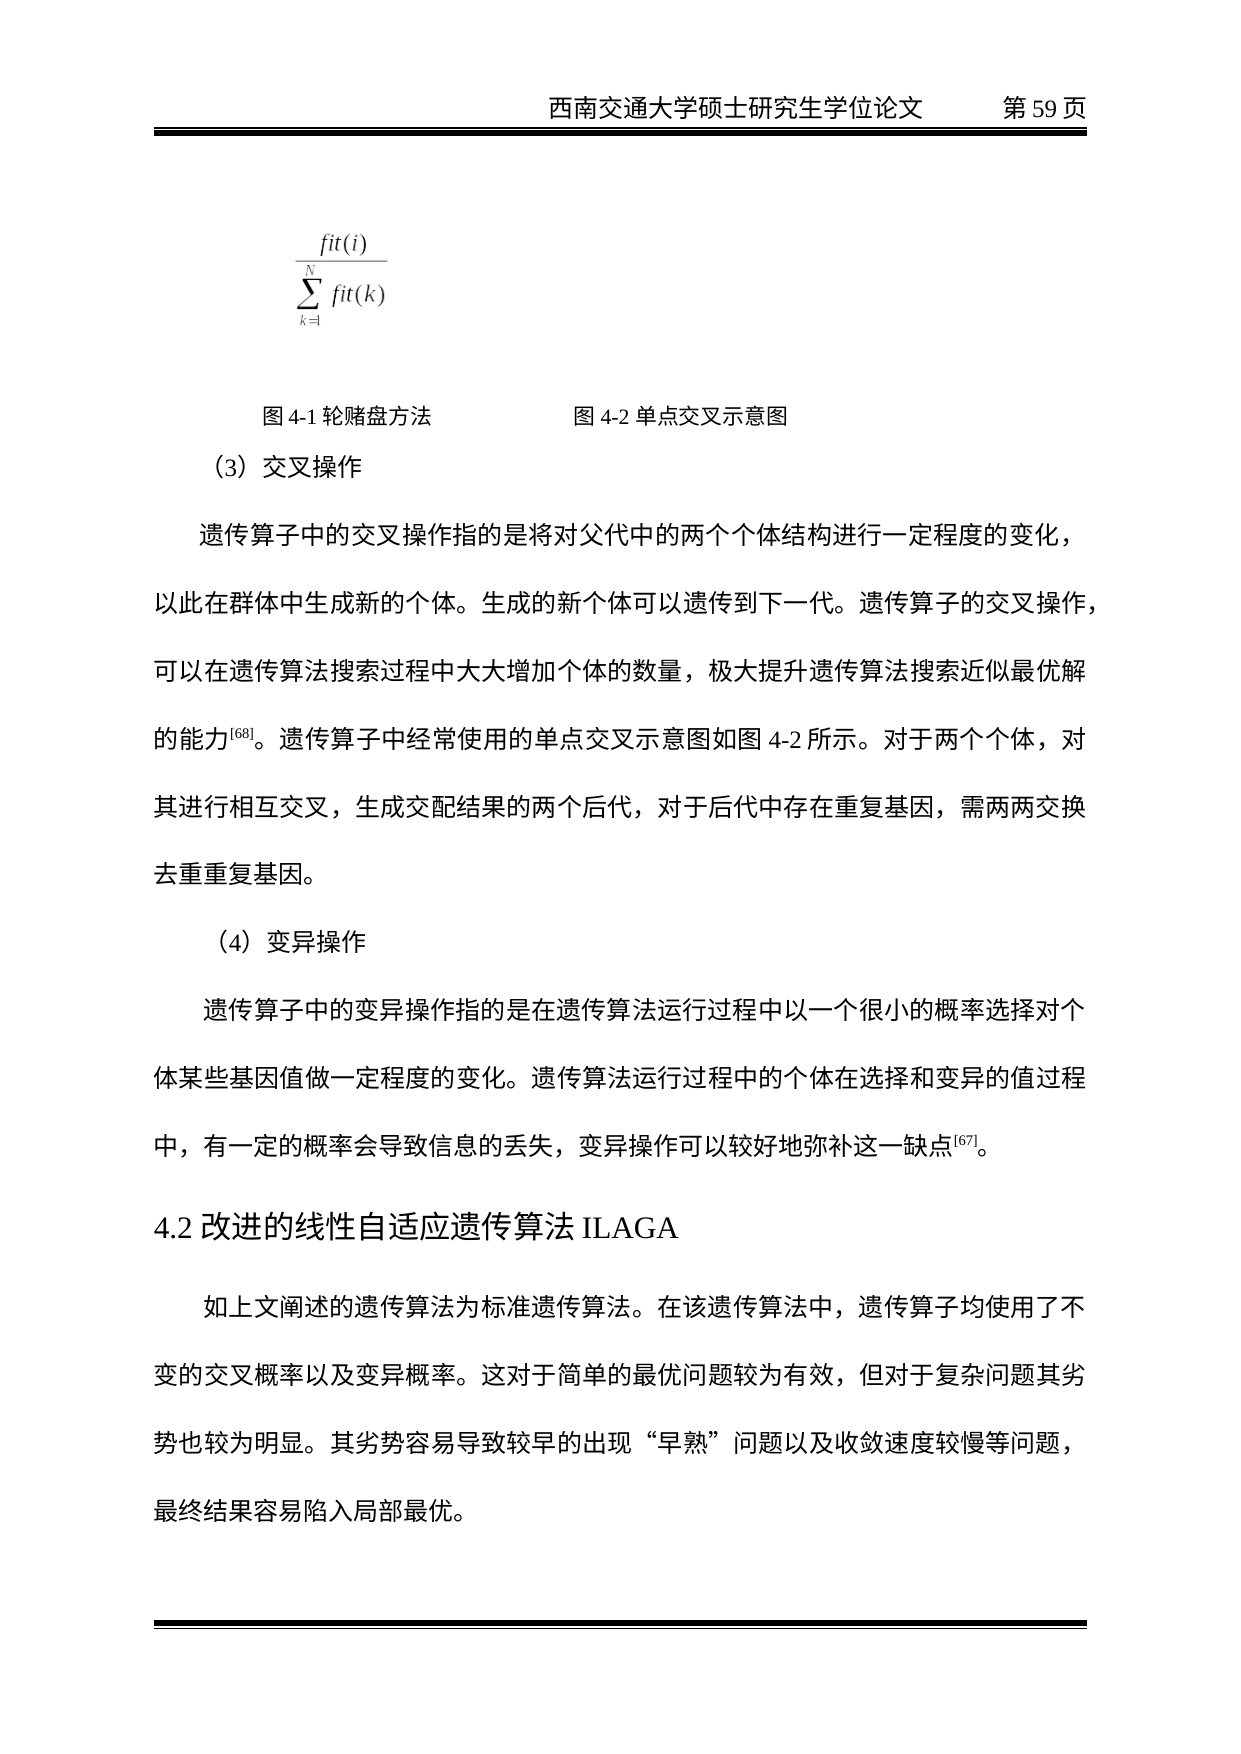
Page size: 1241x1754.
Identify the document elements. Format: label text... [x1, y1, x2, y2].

text 如上文阐述的遗传算法为标准遗传算法。在该遗传算法中，遗传算子均使用了不变的交叉概率以及变异概率。这对于简单的最优问题较为有效，但对于复杂问题其劣势也较为明显。其劣势容易导致较早的出现“早熟”问题以及收敛速度较慢等问题，最终结果容易陷入局部最优。 [153, 1272, 1087, 1543]
text （4）变异操作 [153, 907, 1087, 975]
subtitle 4.2 改进的线性自适应遗传算法ILAGA [153, 1191, 1087, 1259]
text 遗传算子中的交叉操作指的是将对父代中的两个个体结构进行一定程度的变化，以此在群体中生成新的个体。生成的新个体可以遗传到下一代。遗传算子的交叉操作，可以在遗传算法搜索过程中大大增加个体的数量，极大提升遗传算法搜索近似最优解的能力[68]。遗传算子中经常使用的单点交叉示意图如图4-2所示。对于两个个体，对其进行相互交叉，生成交配结果的两个后代，对于后代中存在重复基因，需两两交换去重重复基因。 [153, 499, 1087, 907]
text （3）交叉操作 [153, 432, 1087, 499]
text 图4-1 轮赌盘方法 图4-2 单点交叉示意图 [153, 398, 1087, 432]
text 遗传算子中的变异操作指的是在遗传算法运行过程中以一个很小的概率选择对个体某些基因值做一定程度的变化。遗传算法运行过程中的个体在选择和变异的值过程中，有一定的概率会导致信息的丢失，变异操作可以较好地弥补这一缺点[67]。 [153, 975, 1087, 1179]
